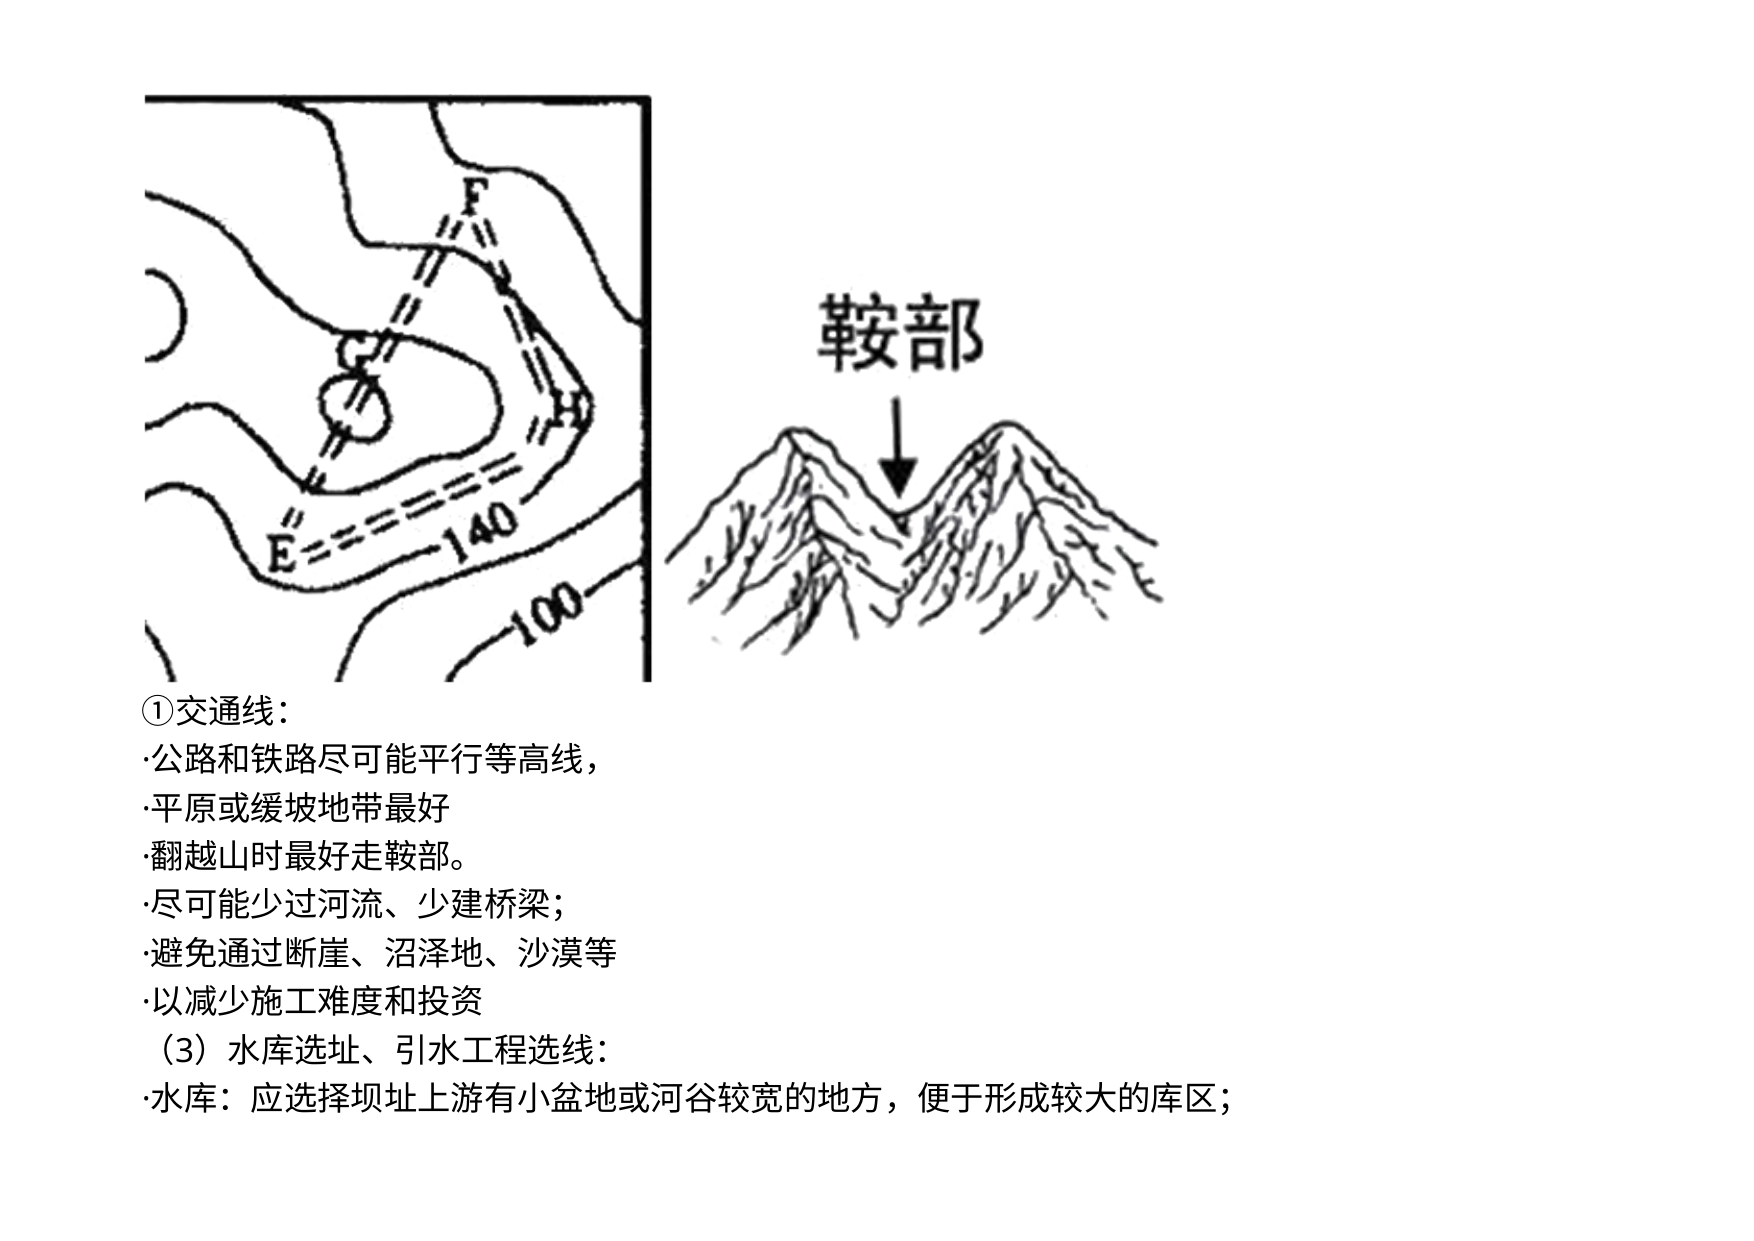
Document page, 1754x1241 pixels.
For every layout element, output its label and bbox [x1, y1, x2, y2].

picture [141, 91, 1168, 685]
table_header [75, 91, 1537, 1120]
